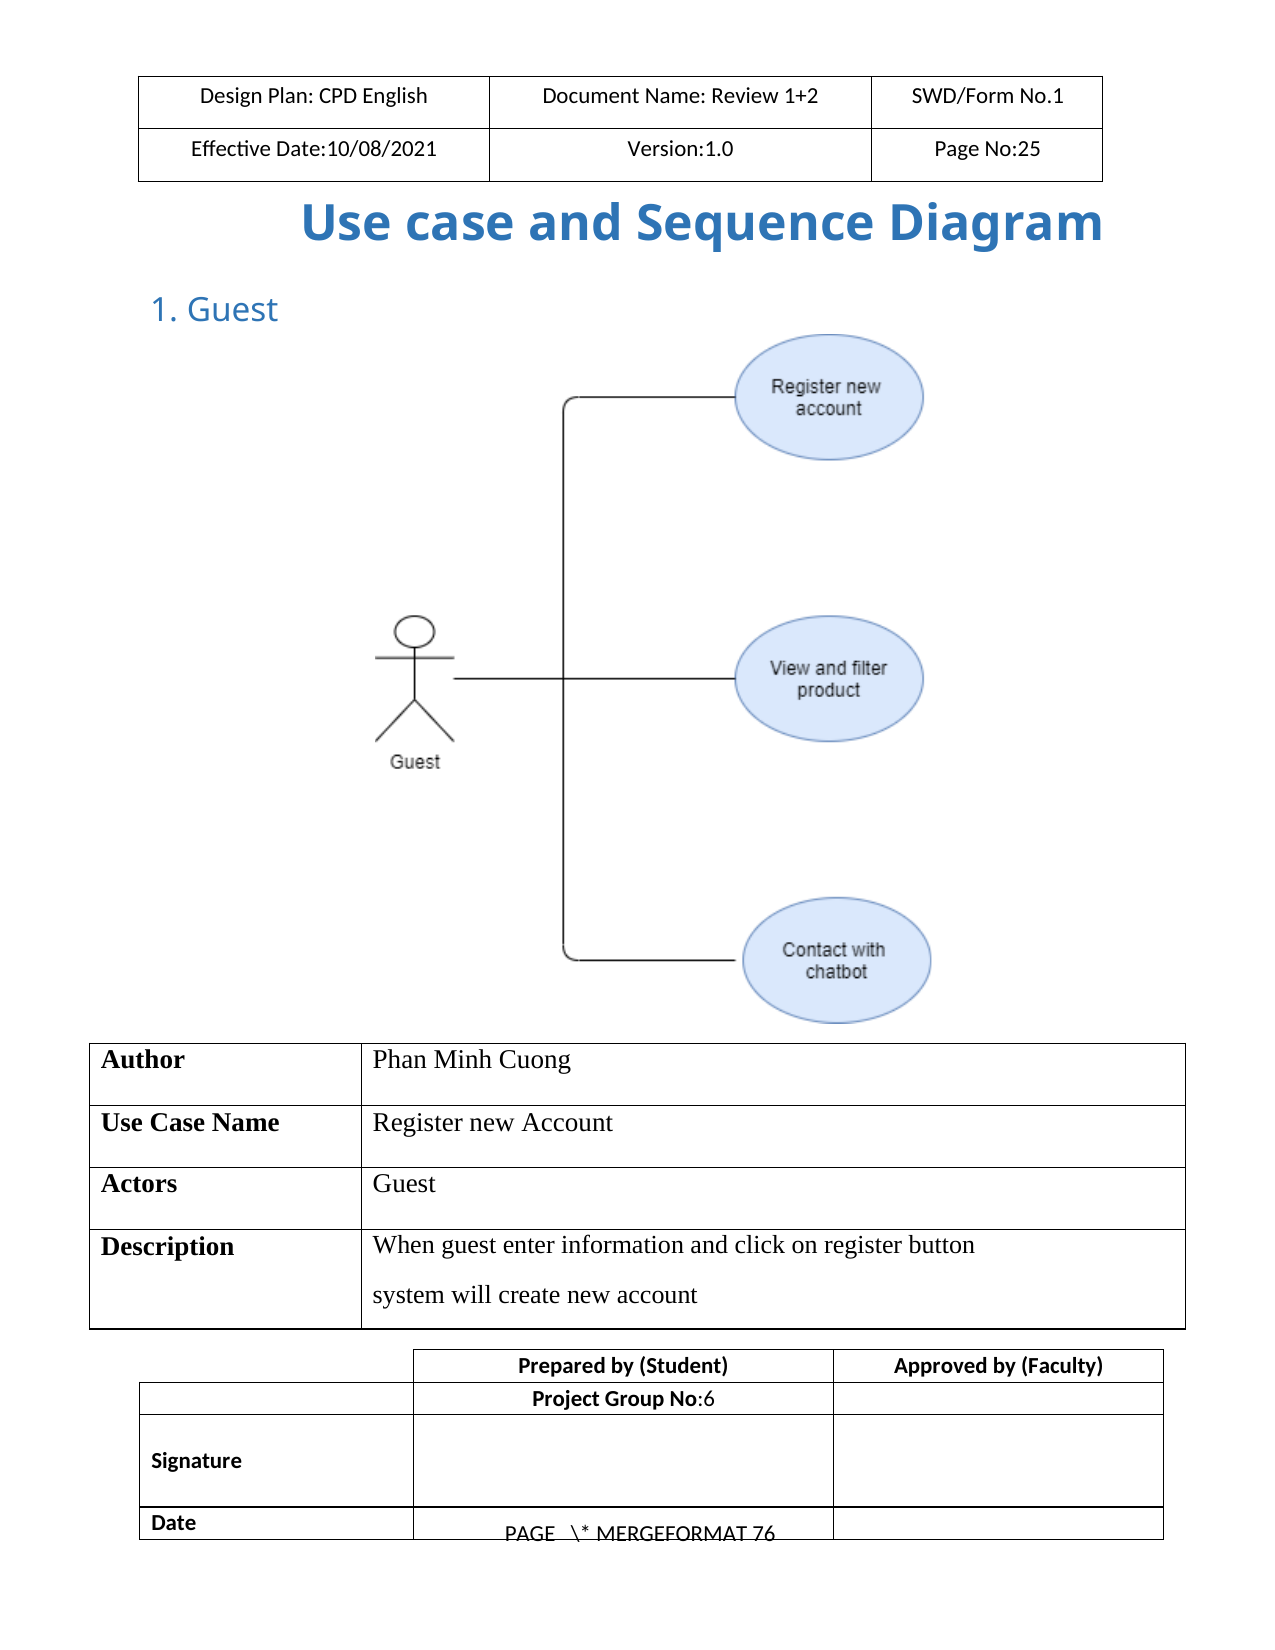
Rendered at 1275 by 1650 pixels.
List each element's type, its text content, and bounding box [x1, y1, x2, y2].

picture [375, 334, 932, 1024]
table_cell When guest enter information and click on register button system will create new account [362, 1230, 1185, 1327]
table_header Author [90, 1044, 361, 1104]
subtitle Use case and Sequence Diagram [225, 150, 1125, 255]
table_cell Description [90, 1230, 361, 1327]
table_cell Guest [362, 1168, 1185, 1228]
table_header Phan Minh Cuong [362, 1044, 1185, 1104]
table_cell Register new Account [362, 1106, 1185, 1167]
table_cell Use Case Name [90, 1106, 361, 1167]
table_cell Actors [90, 1168, 361, 1228]
subtitle Guest [150, 286, 1125, 331]
